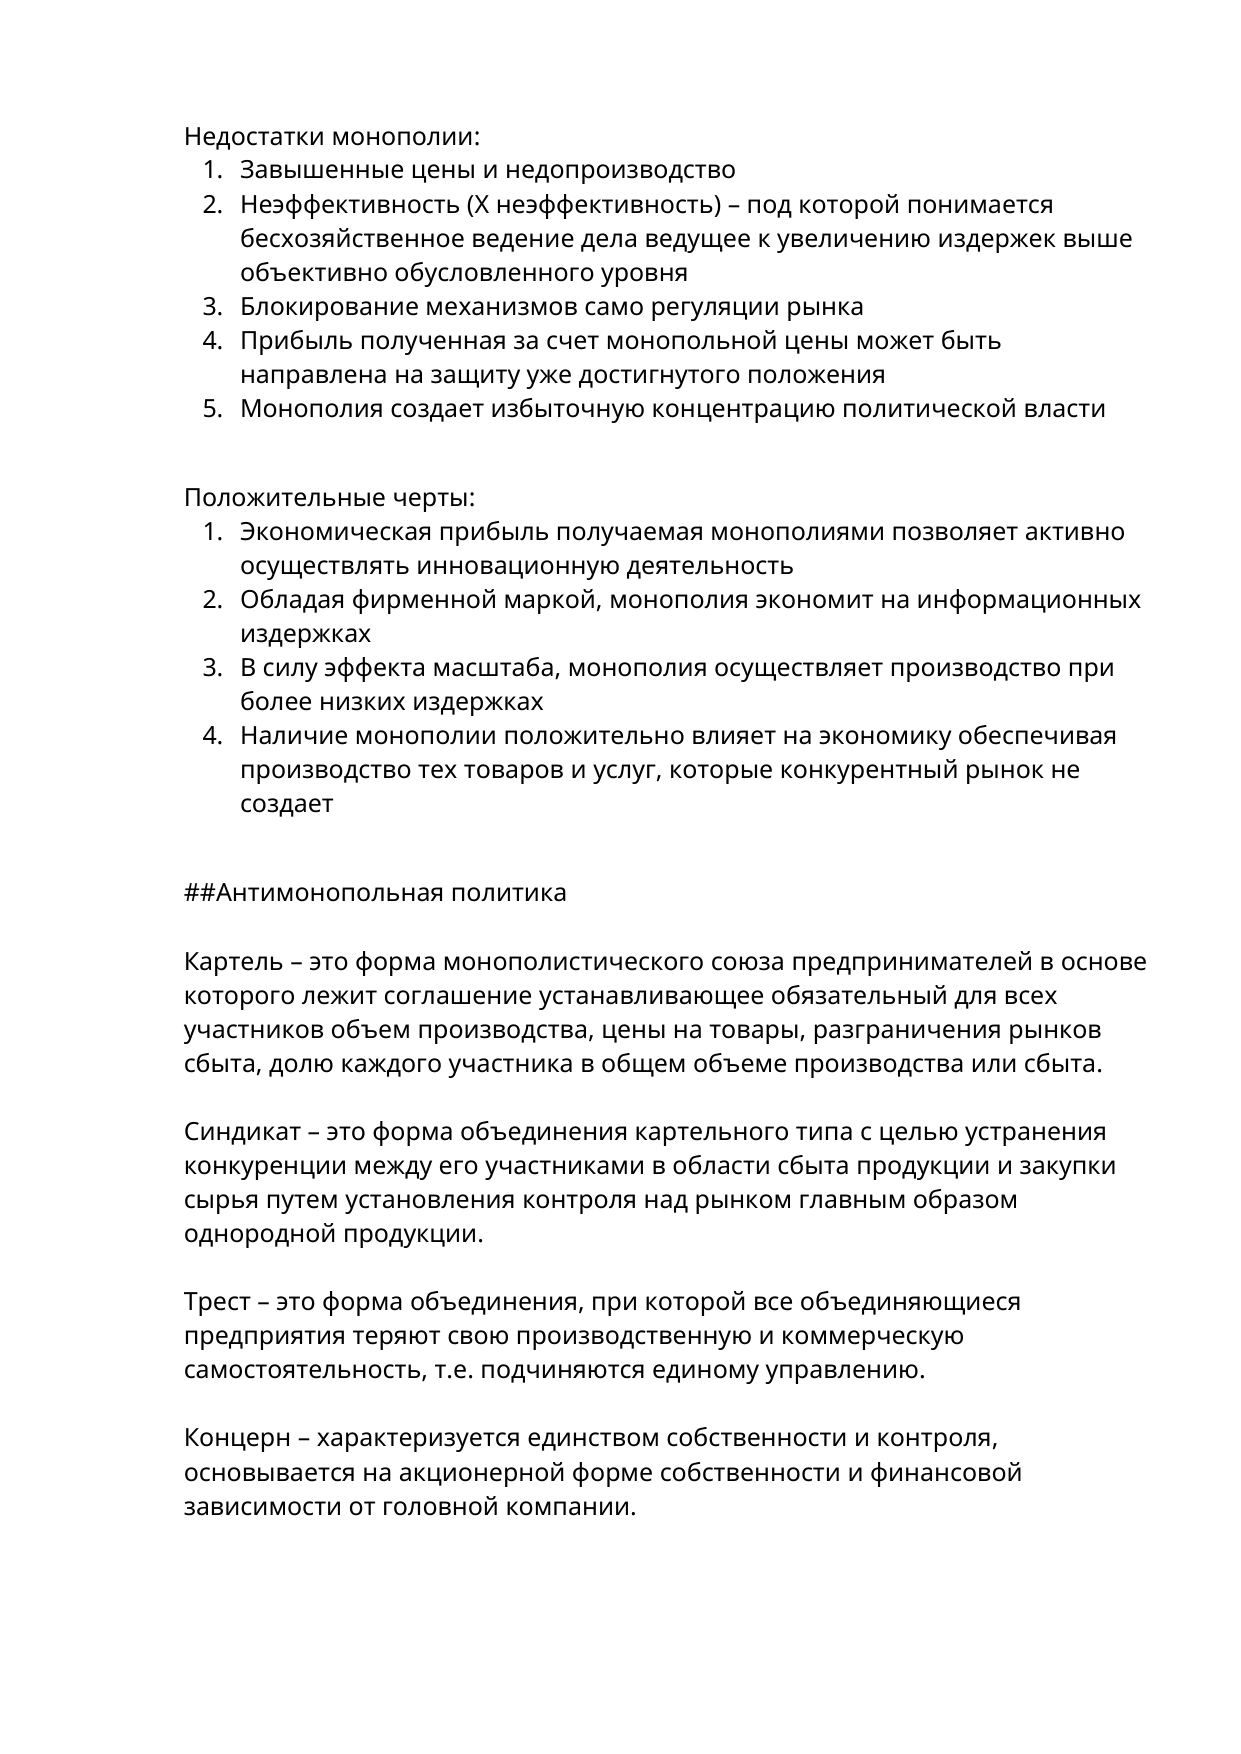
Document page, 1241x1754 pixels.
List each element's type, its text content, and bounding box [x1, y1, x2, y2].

list Наличие монополии положительно влияет на экономику обеспечивая производство тех товаров и услуг, которые конкурентный рынок не создает [202, 718, 1152, 820]
text ##Антимонопольная политика [183, 875, 1152, 909]
list Прибыль полученная за счет монопольной цены может быть направлена на защиту уже достигнутого положения [202, 322, 1152, 391]
list Завышенные цены и недопроизводство [202, 152, 1152, 186]
text Картель – это форма монополистического союза предпринимателей в основе которого лежит соглашение устанавливающее обязательный для всех участников объем производства, цены на товары, разграничения рынков сбыта, долю каждого участника в общем объеме производства или сбыта. [183, 943, 1152, 1079]
list Экономическая прибыль получаемая монополиями позволяет активно осуществлять инновационную деятельность [202, 514, 1152, 582]
text Недостатки монополии: [183, 118, 1152, 152]
list Неэффективность (X неэффективность) – под которой понимается бесхозяйственное ведение дела ведущее к увеличению издержек выше объективно обусловленного уровня [202, 186, 1152, 288]
list В силу эффекта масштаба, монополия осуществляет производство при более низких издержках [202, 650, 1152, 718]
text Синдикат – это форма объединения картельного типа с целью устранения конкуренции между его участниками в области сбыта продукции и закупки сырья путем установления контроля над рынком главным образом однородной продукции. [183, 1113, 1152, 1250]
text Концерн – характеризуется единством собственности и контроля, основывается на акционерной форме собственности и финансовой зависимости от головной компании. [183, 1420, 1152, 1522]
list Блокирование механизмов само регуляции рынка [202, 288, 1152, 322]
list Обладая фирменной маркой, монополия экономит на информационных издержках [202, 582, 1152, 650]
text Трест – это форма объединения, при которой все объединяющиеся предприятия теряют свою производственную и коммерческую самостоятельность, т.е. подчиняются единому управлению. [183, 1284, 1152, 1386]
list Монополия создает избыточную концентрацию политической власти [202, 391, 1152, 425]
text Положительные черты: [183, 479, 1152, 514]
